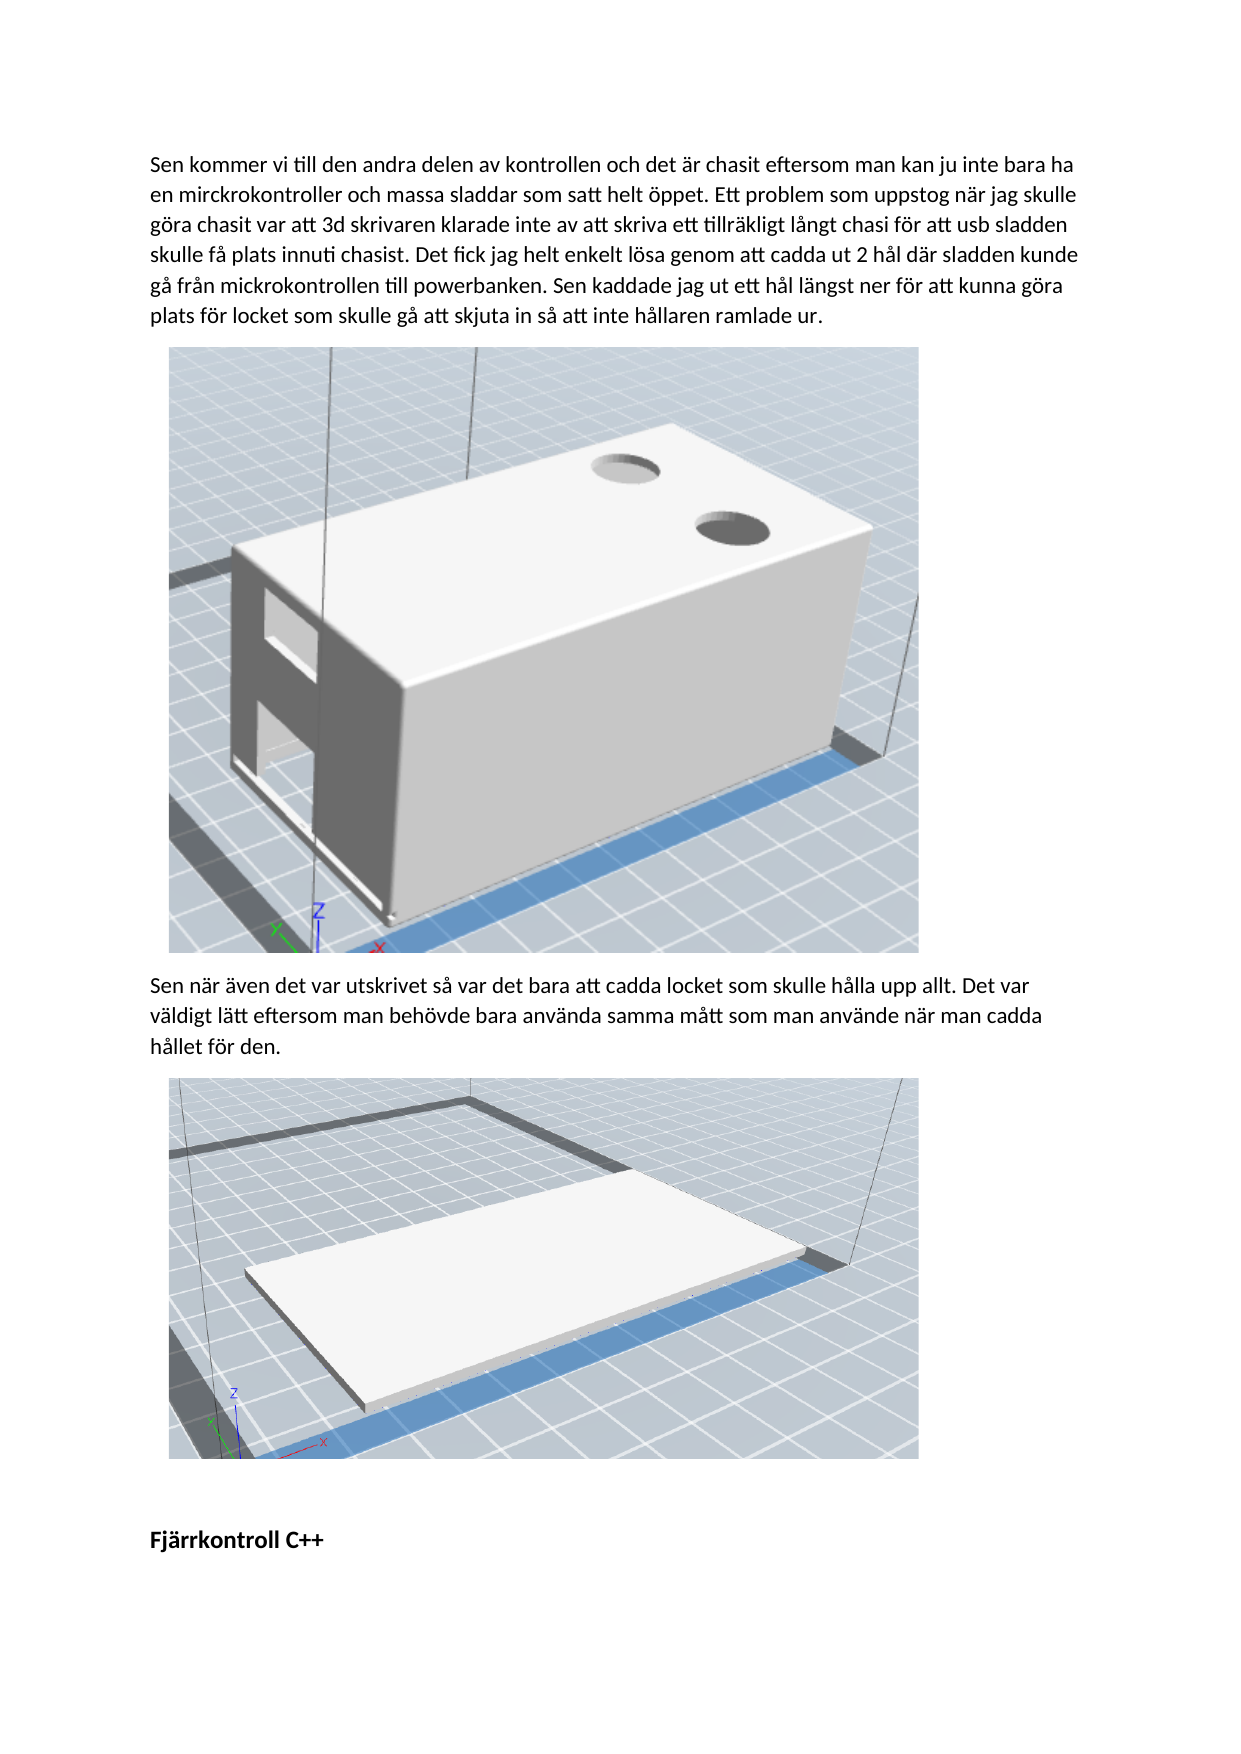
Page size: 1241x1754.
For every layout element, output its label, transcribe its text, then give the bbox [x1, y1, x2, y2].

text Sen kommer vi till den andra delen av kontrollen och det är chasit eftersom man kan ju inte bara ha en mirckrokontroller och massa sladdar som satt helt öppet. Ett problem som uppstog när jag skulle göra chasit var att 3d skrivaren klarade inte av att skriva ett tillräkligt långt chasi för att usb sladden skulle få plats innuti chasist. Det fick jag helt enkelt lösa genom att cadda ut 2 hål där sladden kunde gå från mickrokontrollen till powerbanken. Sen kaddade jag ut ett hål längst ner för att kunna göra plats för locket som skulle gå att skjuta in så att inte hållaren ramlade ur. [150, 150, 1090, 329]
text Sen när även det var utskrivet så var det bara att cadda locket som skulle hålla upp allt. Det var väldigt lätt eftersom man behövde bara använda samma mått som man använde när man cadda hållet för den. [150, 971, 1090, 1060]
text Fjärrkontroll C++ [150, 1524, 1090, 1555]
